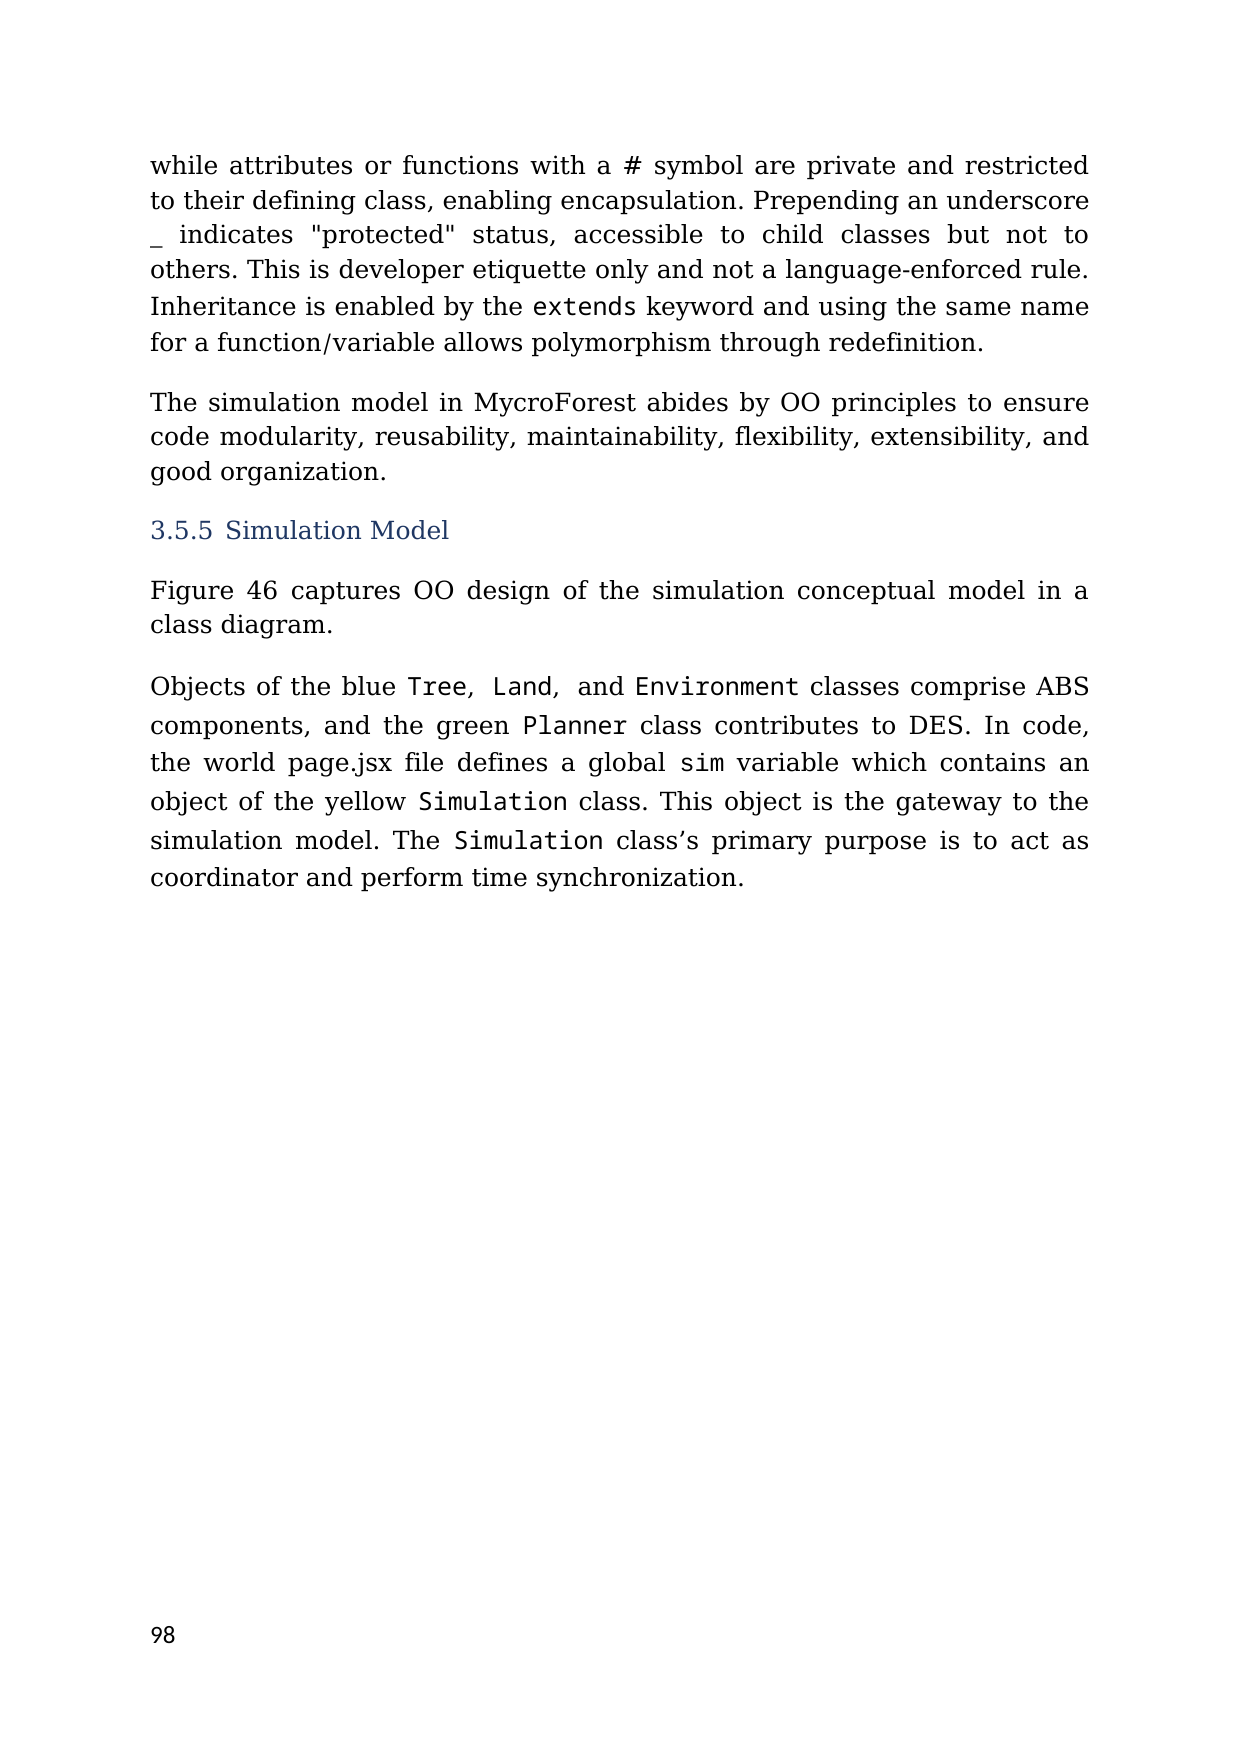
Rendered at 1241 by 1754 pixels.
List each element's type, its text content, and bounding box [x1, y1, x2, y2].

text The simulation model in MycroForest abides by OO principles to ensure code modularity, reusability, maintainability, flexibility, extensibility, and good organization. [150, 387, 1090, 486]
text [150, 150, 1090, 357]
subtitle Simulation Model [150, 515, 1090, 545]
text Objects of the blue Tree, Land, and Environment classes comprise ABS components, and the green Planner class contributes to DES. In code, the world page.jsx file defines a global sim variable which contains an object of the yellow Simulation class. This object is the gateway to the simulation model. The Simulation class’s primary purpose is to act as coordinator and perform time synchronization. [150, 668, 1090, 891]
text Figure 46 captures OO design of the simulation conceptual model in a class diagram. [150, 574, 1090, 639]
